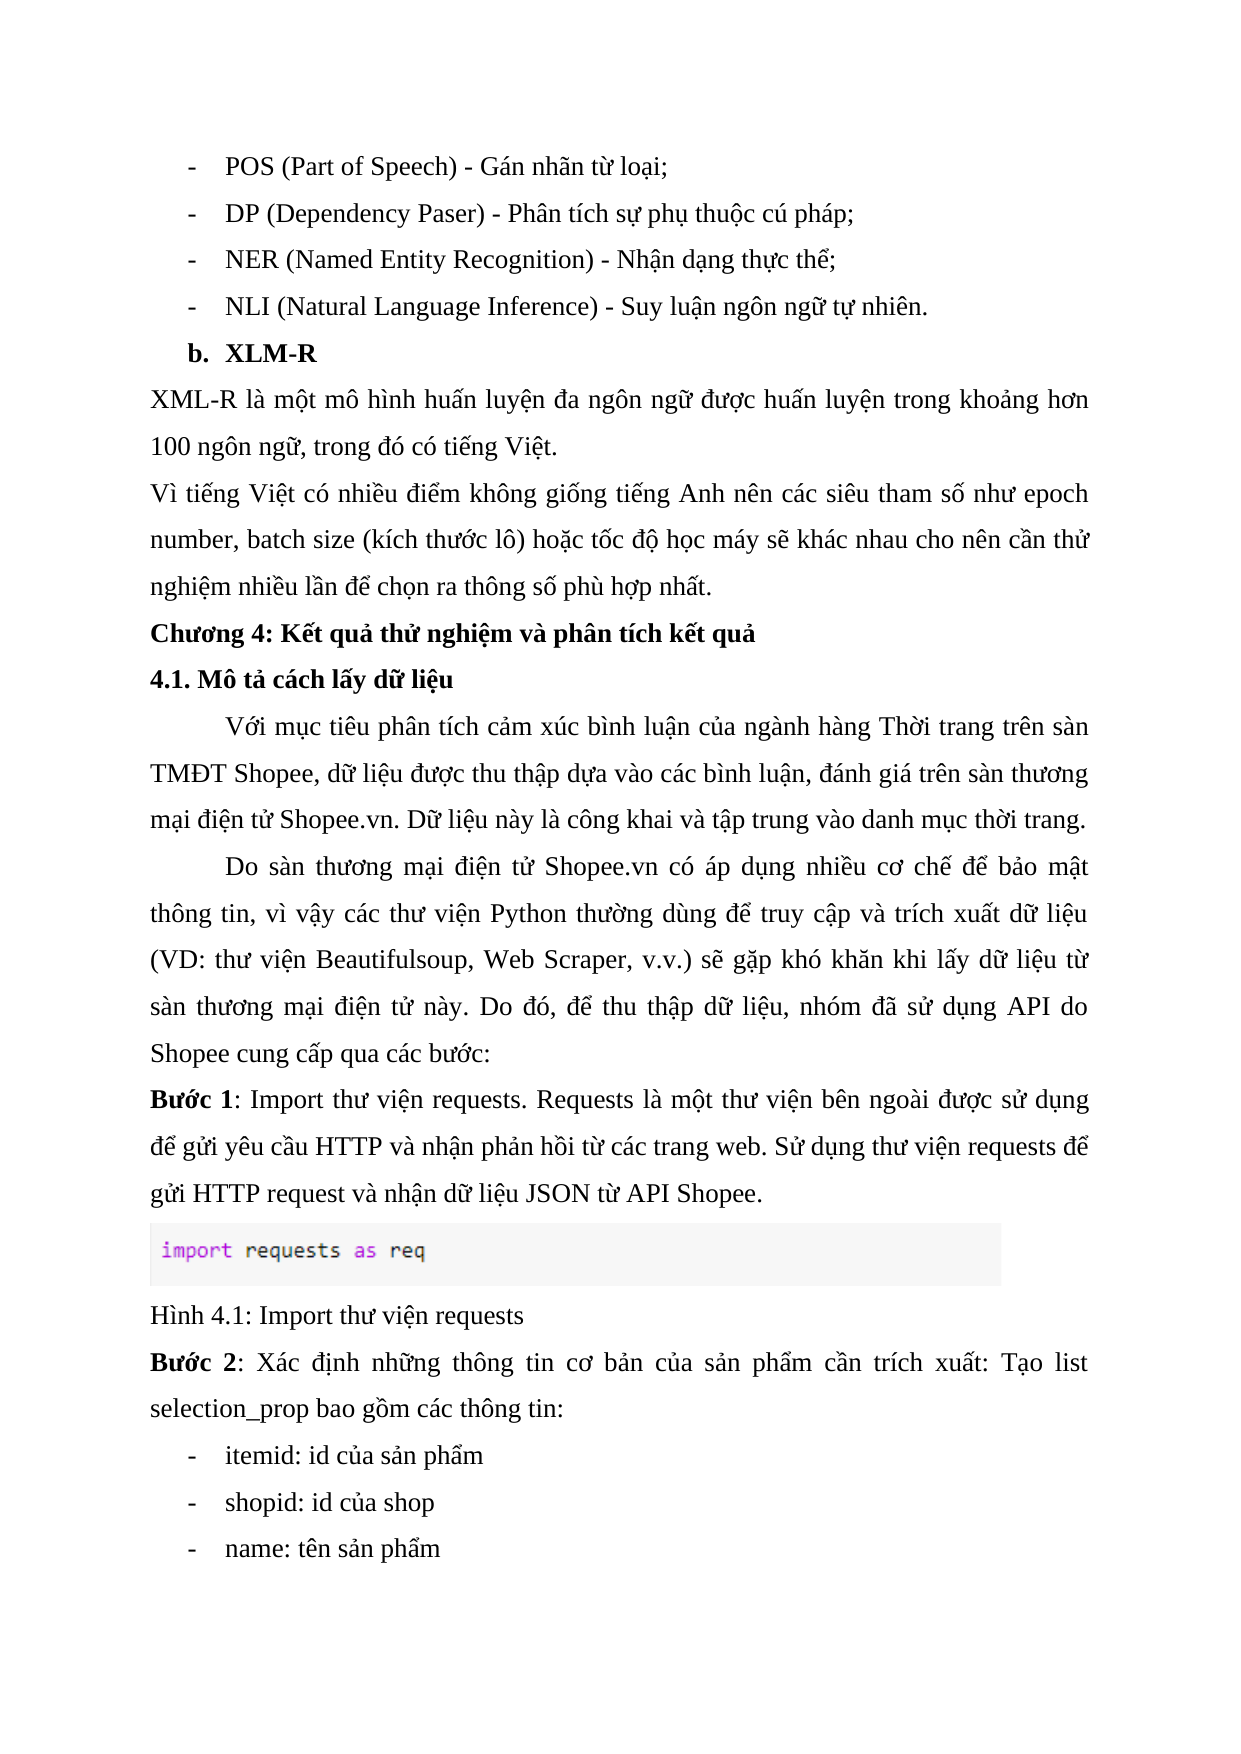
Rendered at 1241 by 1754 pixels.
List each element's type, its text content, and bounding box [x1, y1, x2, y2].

text XML-R là một mô hình huấn luyện đa ngôn ngữ được huấn luyện trong khoảng hơn 100 ngôn ngữ, trong đó có tiếng Việt. [150, 383, 1090, 461]
subtitle 4.1. Mô tả cách lấy dữ liệu [150, 663, 1090, 694]
text Bước 1: Import thư viện requests. Requests là một thư viện bên ngoài được sử dụng để gửi yêu cầu HTTP và nhận phản hồi từ các trang web. Sử dụng thư viện requests để gửi HTTP request và nhận dữ liệu JSON từ API Shopee. [150, 1083, 1090, 1208]
list XLM-R [187, 337, 1090, 368]
list NLI (Natural Language Inference) - Suy luận ngôn ngữ tự nhiên. [187, 290, 1090, 321]
list DP (Dependency Paser) - Phân tích sự phụ thuộc cú pháp; [187, 197, 1090, 228]
subtitle Chương 4: Kết quả thử nghiệm và phân tích kết quả [150, 617, 1090, 648]
list itemid: id của sản phẩm [187, 1439, 1090, 1470]
text Vì tiếng Việt có nhiều điểm không giống tiếng Anh nên các siêu tham số như epoch number, batch size (kích thước lô) hoặc tốc độ học máy sẽ khác nhau cho nên cần thử nghiệm nhiều lần để chọn ra thông số phù hợp nhất. [150, 477, 1090, 601]
list POS (Part of Speech) - Gán nhãn từ loại; [187, 150, 1090, 181]
text Bước 2: Xác định những thông tin cơ bản của sản phẩm cần trích xuất: Tạo list selection_prop bao gồm các thông tin: [150, 1346, 1090, 1423]
list name: tên sản phẩm [187, 1532, 1090, 1563]
picture [150, 1223, 1002, 1286]
list NER (Named Entity Recognition) - Nhận dạng thực thể; [187, 243, 1090, 274]
text Do sàn thương mại điện tử Shopee.vn có áp dụng nhiều cơ chế để bảo mật thông tin, vì vậy các thư viện Python thường dùng để truy cập và trích xuất dữ liệu (VD: thư viện Beautifulsoup, Web Scraper, v.v.) sẽ gặp khó khăn khi lấy dữ liệu từ sàn thương mại điện tử này. Do đó, để thu thập dữ liệu, nhóm đã sử dụng API do Shopee cung cấp qua các bước: [150, 850, 1090, 1068]
text Với mục tiêu phân tích cảm xúc bình luận của ngành hàng Thời trang trên sàn TMĐT Shopee, dữ liệu được thu thập dựa vào các bình luận, đánh giá trên sàn thương mại điện tử Shopee.vn. Dữ liệu này là công khai và tập trung vào danh mục thời trang. [150, 710, 1090, 834]
list shopid: id của shop [187, 1486, 1090, 1517]
text Hình 4.1: Import thư viện requests [150, 1299, 1090, 1330]
